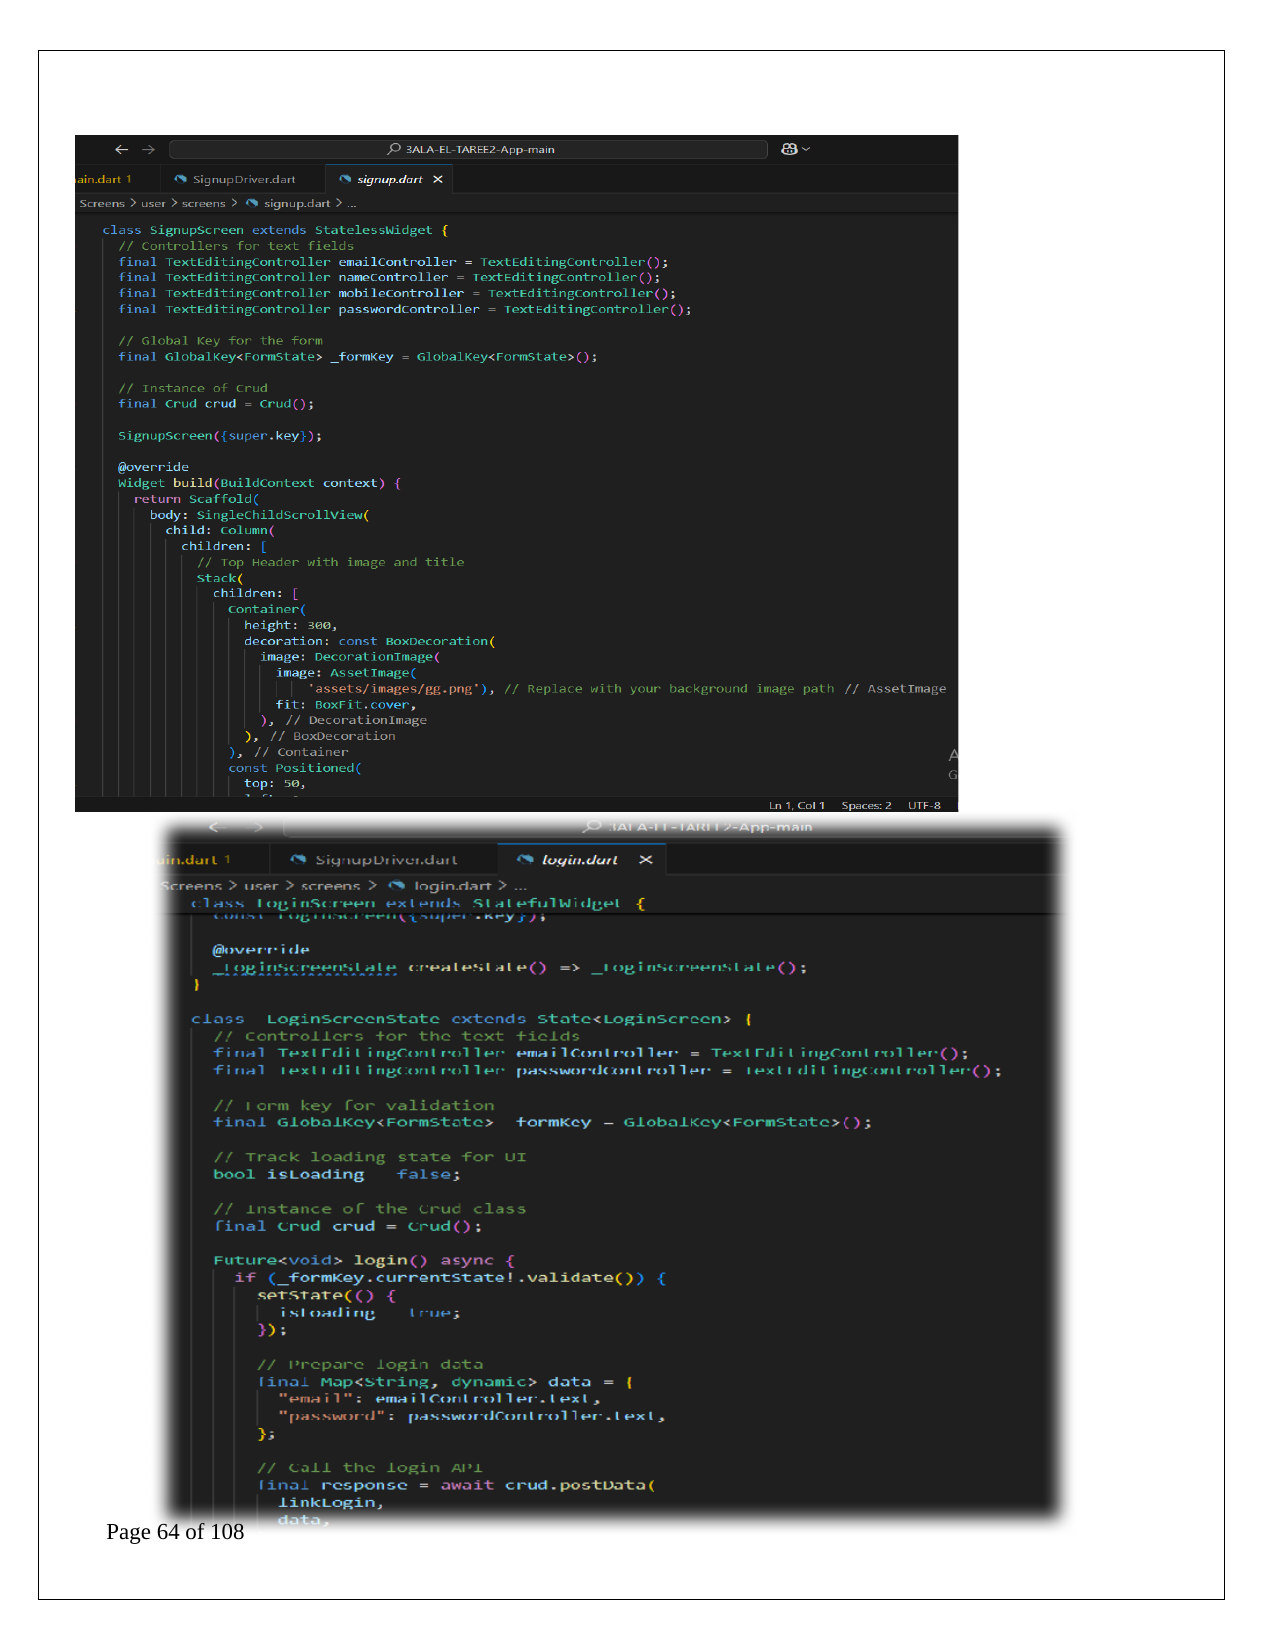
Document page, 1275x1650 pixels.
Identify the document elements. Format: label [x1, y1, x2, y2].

picture [178, 839, 1049, 1507]
picture [75, 135, 959, 812]
